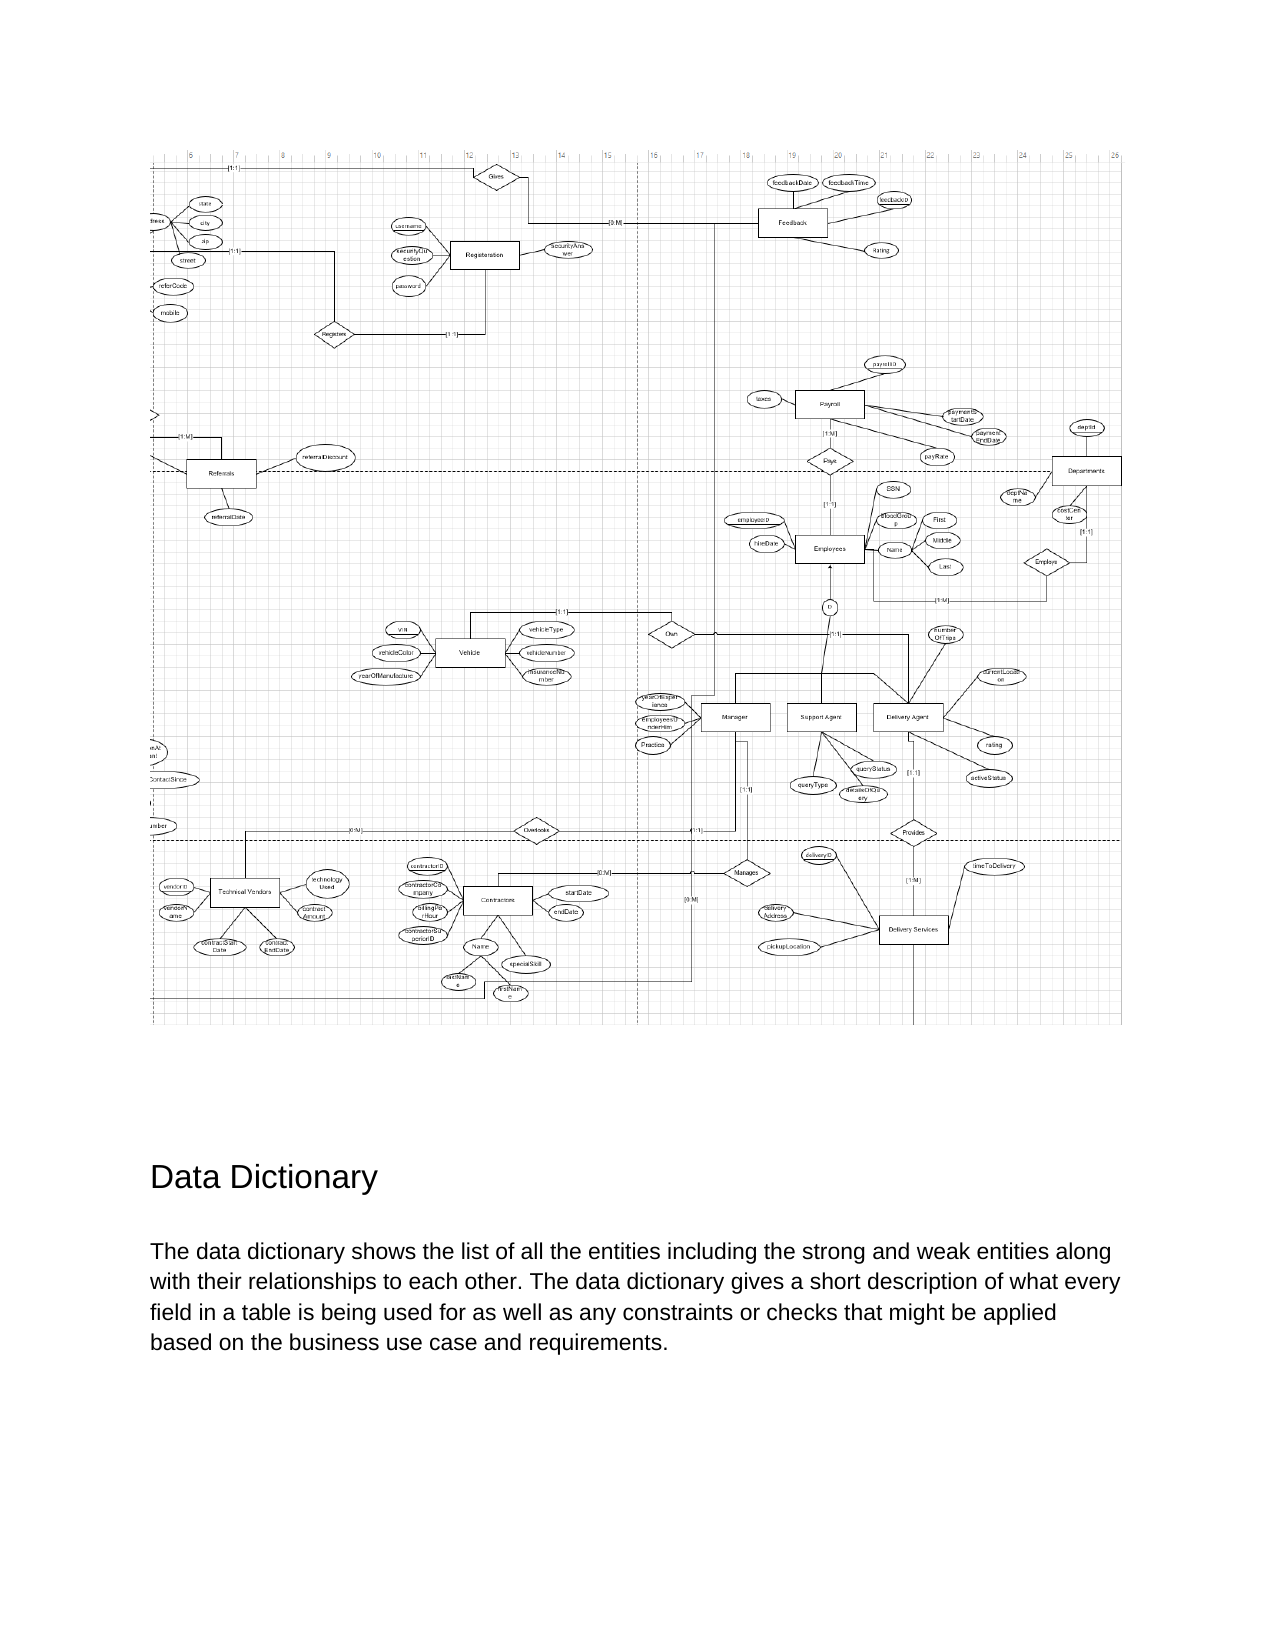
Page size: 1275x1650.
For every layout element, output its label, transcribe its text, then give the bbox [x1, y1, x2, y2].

picture [150, 150, 1125, 1025]
subtitle Data Dictionary [150, 1157, 1125, 1195]
text The data dictionary shows the list of all the entities including the strong and weak entities along with their relationships to each other. The data dictionary gives a short description of what every field in a table is being used for as well as any constraints or checks that might be applied based on the business use case and requirements. [150, 1238, 1125, 1355]
